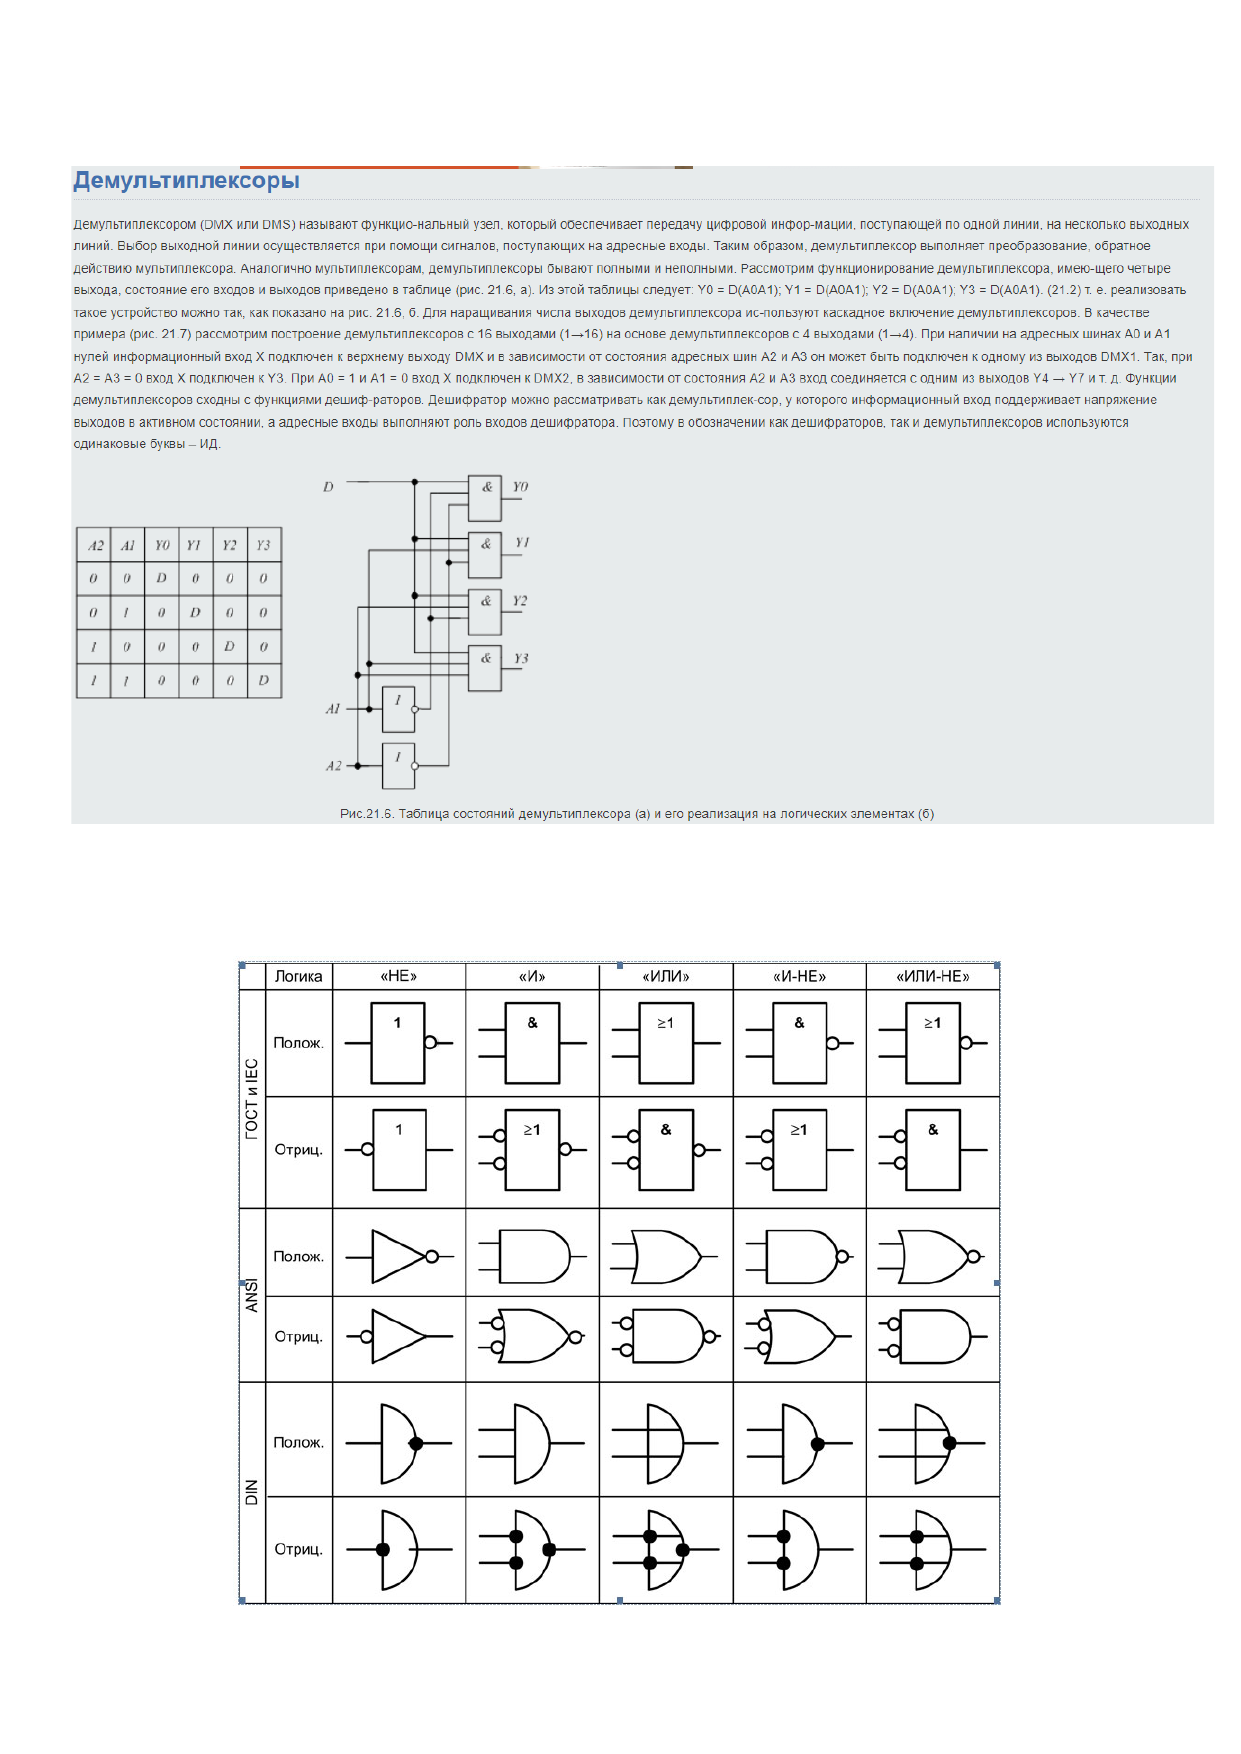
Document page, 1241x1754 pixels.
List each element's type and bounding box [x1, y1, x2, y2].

picture [70, 166, 1214, 823]
picture [233, 923, 1001, 1573]
